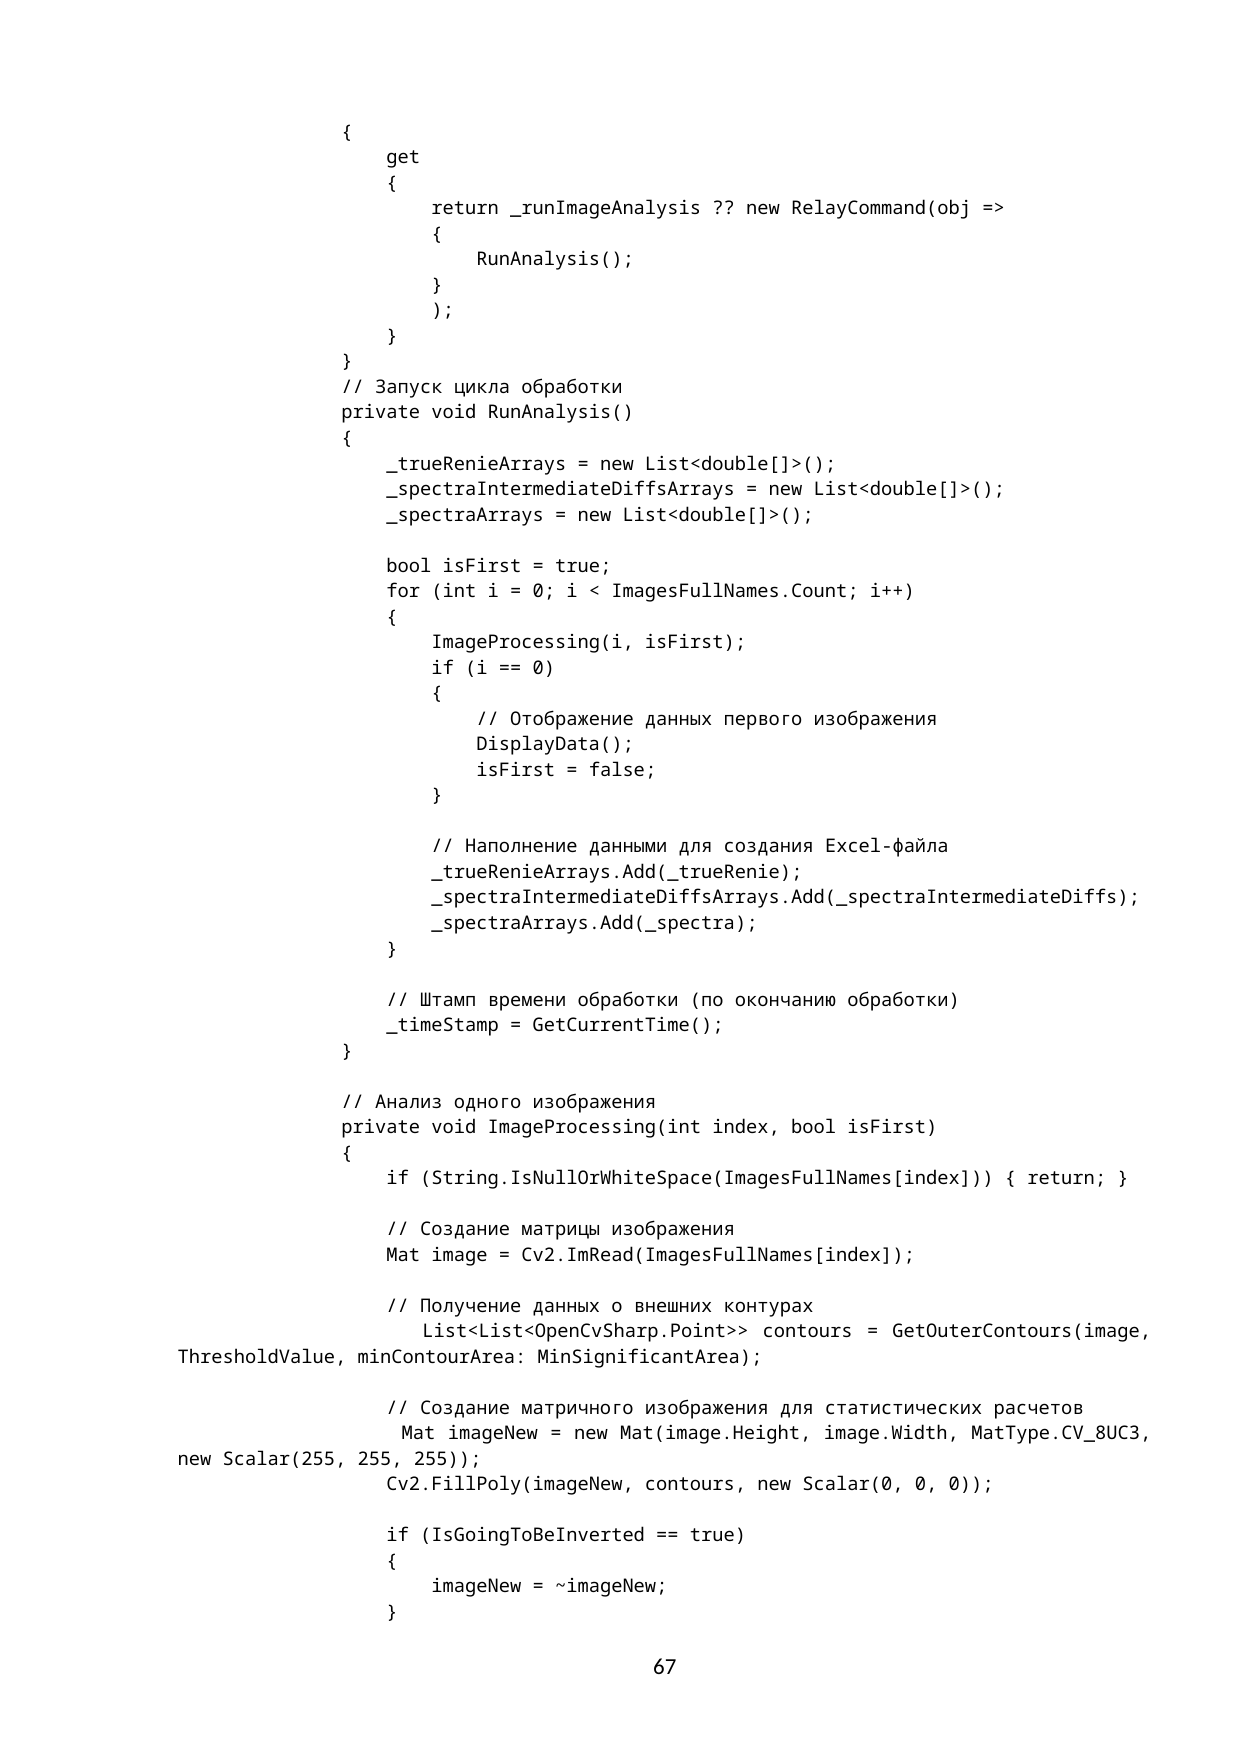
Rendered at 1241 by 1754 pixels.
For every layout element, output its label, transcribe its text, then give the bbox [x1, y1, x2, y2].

text _trueRenieArrays.Add(_trueRenie); [177, 858, 1152, 884]
text if (i == 0) [177, 654, 1152, 679]
text _trueRenieArrays = new List<double[]>(); [177, 450, 1152, 475]
text isFirst = false; [177, 756, 1152, 782]
text } [177, 348, 1152, 373]
text } [177, 322, 1152, 348]
text { [177, 1139, 1152, 1164]
text } [177, 1598, 1152, 1624]
text { [177, 603, 1152, 628]
text // Создание матричного изображения для статистических расчетов [177, 1394, 1152, 1420]
text // Штамп времени обработки (по окончанию обработки) [177, 986, 1152, 1011]
text _spectraArrays = new List<double[]>(); [177, 501, 1152, 526]
text _spectraIntermediateDiffsArrays.Add(_spectraIntermediateDiffs); [177, 884, 1152, 909]
text private void RunAnalysis() [177, 399, 1152, 424]
text _spectraIntermediateDiffsArrays = new List<double[]>(); [177, 475, 1152, 501]
text bool isFirst = true; [177, 552, 1152, 577]
text // Анализ одного изображения [177, 1088, 1152, 1113]
text { [177, 1547, 1152, 1573]
text private void ImageProcessing(int index, bool isFirst) [177, 1113, 1152, 1139]
text Cv2.FillPoly(imageNew, contours, new Scalar(0, 0, 0)); [177, 1471, 1152, 1496]
text { [177, 424, 1152, 450]
text Mat imageNew = new Mat(image.Height, image.Width, MatType.CV_8UC3, new Scalar(255, 255, 255)); [177, 1420, 1152, 1471]
text _spectraArrays.Add(_spectra); [177, 909, 1152, 935]
text // Отображение данных первого изображения [177, 705, 1152, 731]
text } [177, 1037, 1152, 1062]
text imageNew = ~imageNew; [177, 1573, 1152, 1598]
text { [177, 220, 1152, 246]
text { [177, 679, 1152, 705]
text List<List<OpenCvSharp.Point>> contours = GetOuterContours(image, ThresholdValue, minContourArea: MinSignificantArea); [177, 1318, 1152, 1369]
text ImageProcessing(i, isFirst); [177, 628, 1152, 654]
text ); [177, 297, 1152, 322]
text return _runImageAnalysis ?? new RelayCommand(obj => [177, 195, 1152, 220]
text if (String.IsNullOrWhiteSpace(ImagesFullNames[index])) { return; } [177, 1164, 1152, 1190]
text // Получение данных о внешних контурах [177, 1292, 1152, 1318]
text } [177, 782, 1152, 807]
text RunAnalysis(); [177, 246, 1152, 271]
text for (int i = 0; i < ImagesFullNames.Count; i++) [177, 577, 1152, 603]
text } [177, 935, 1152, 960]
text // Создание матрицы изображения [177, 1216, 1152, 1241]
text { [177, 169, 1152, 195]
text get [177, 144, 1152, 169]
text Mat image = Cv2.ImRead(ImagesFullNames[index]); [177, 1241, 1152, 1267]
text _timeStamp = GetCurrentTime(); [177, 1011, 1152, 1037]
text DisplayData(); [177, 731, 1152, 756]
text } [177, 271, 1152, 297]
text if (IsGoingToBeInverted == true) [177, 1522, 1152, 1547]
text // Наполнение данными для создания Excel-файла [177, 833, 1152, 858]
text { [177, 118, 1152, 144]
text // Запуск цикла обработки [177, 373, 1152, 399]
